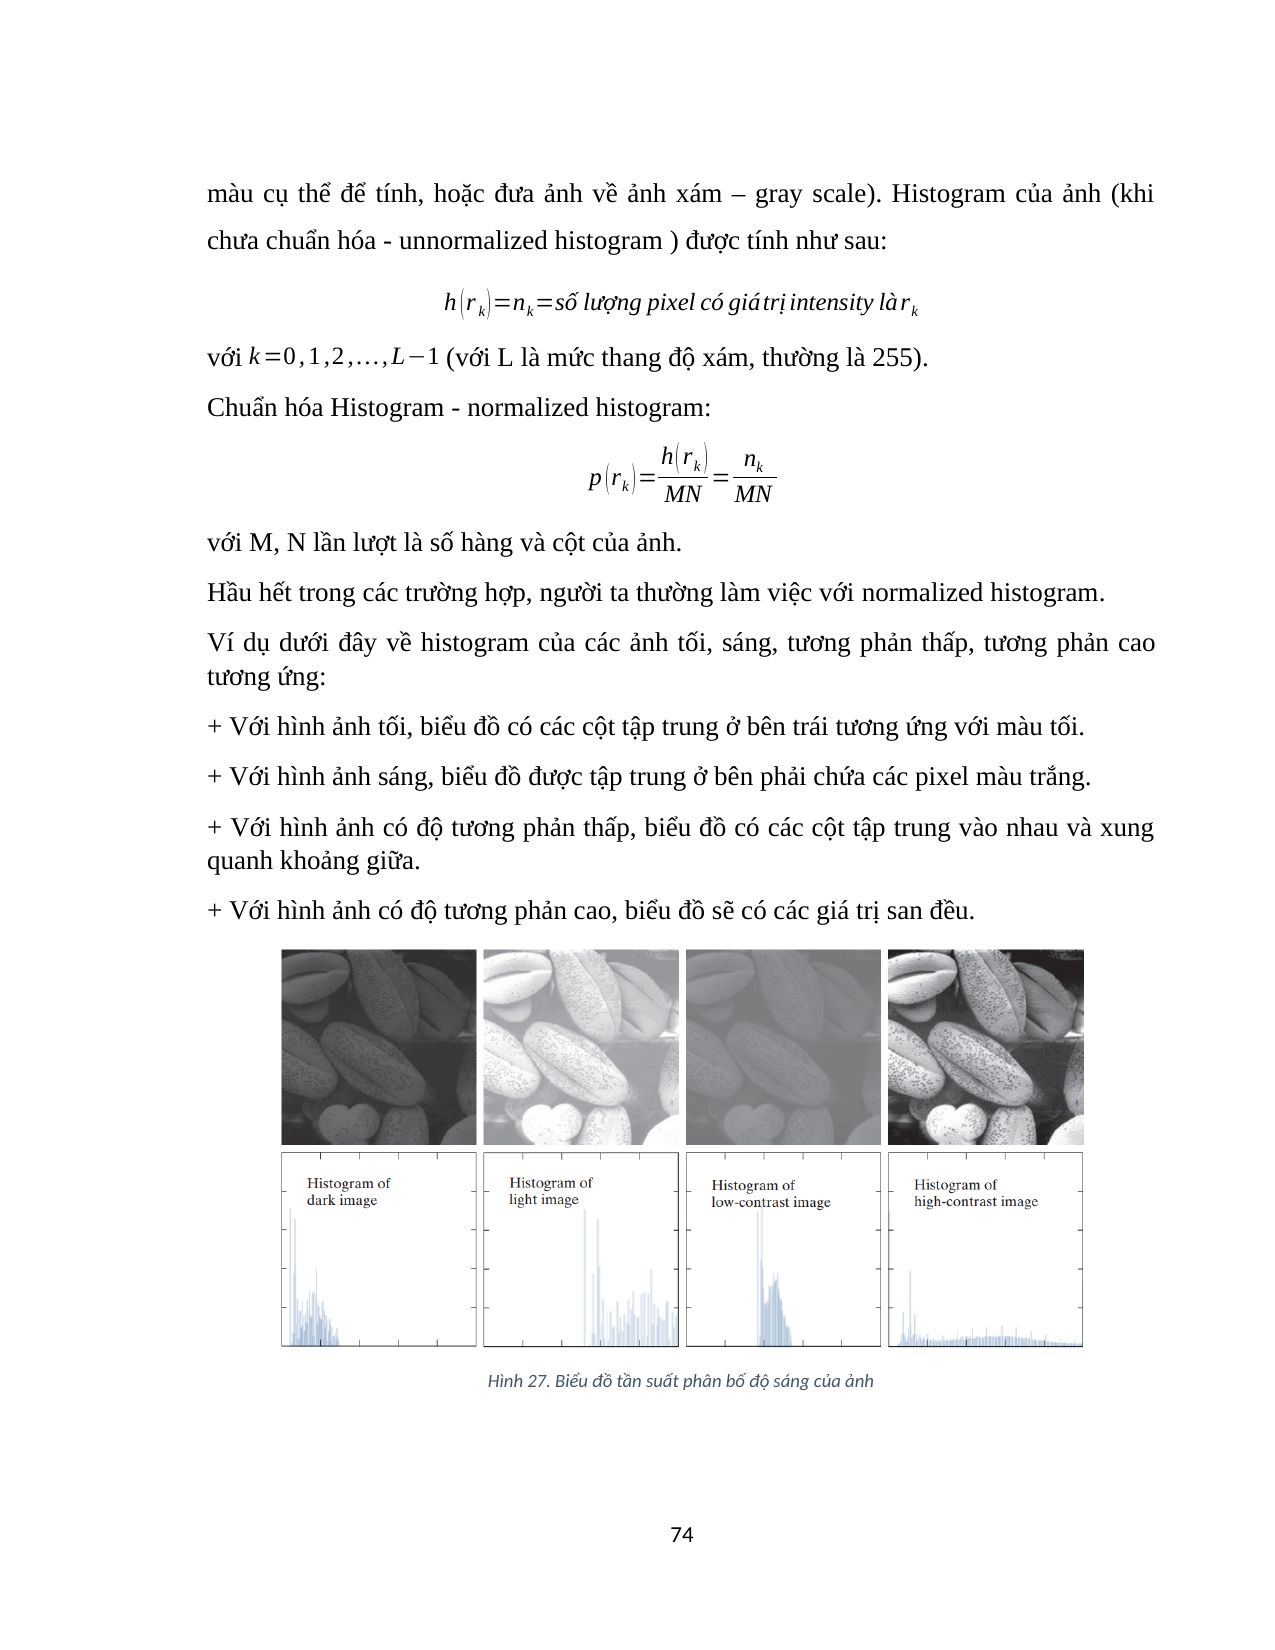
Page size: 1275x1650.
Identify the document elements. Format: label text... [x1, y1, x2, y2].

text + Với hình ảnh tối, biểu đồ có các cột tập trung ở bên trái tương ứng với màu tối. [207, 710, 1157, 741]
text Chuẩn hóa Histogram - normalized histogram: [207, 391, 1157, 422]
text Hầu hết trong các trường hợp, người ta thường làm việc với normalized histogram. [207, 576, 1157, 607]
text Ví dụ dưới đây về histogram của các ảnh tối, sáng, tương phản thấp, tương phản cao tương ứng: [207, 626, 1157, 691]
text + Với hình ảnh có độ tương phản thấp, biểu đồ có các cột tập trung vào nhau và xung quanh khoảng giữa. [207, 811, 1157, 875]
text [207, 177, 1157, 255]
text + Với hình ảnh sáng, biểu đồ được tập trung ở bên phải chứa các pixel màu trắng. [207, 760, 1157, 792]
text + Với hình ảnh có độ tương phản cao, biểu đồ sẽ có các giá trị san đều. [207, 894, 1157, 926]
picture [276, 944, 1088, 1351]
text với (với L là mức thang độ xám, thường là 255). [207, 341, 1157, 372]
text với M, N lần lượt là số hàng và cột của ảnh. [207, 526, 1157, 557]
